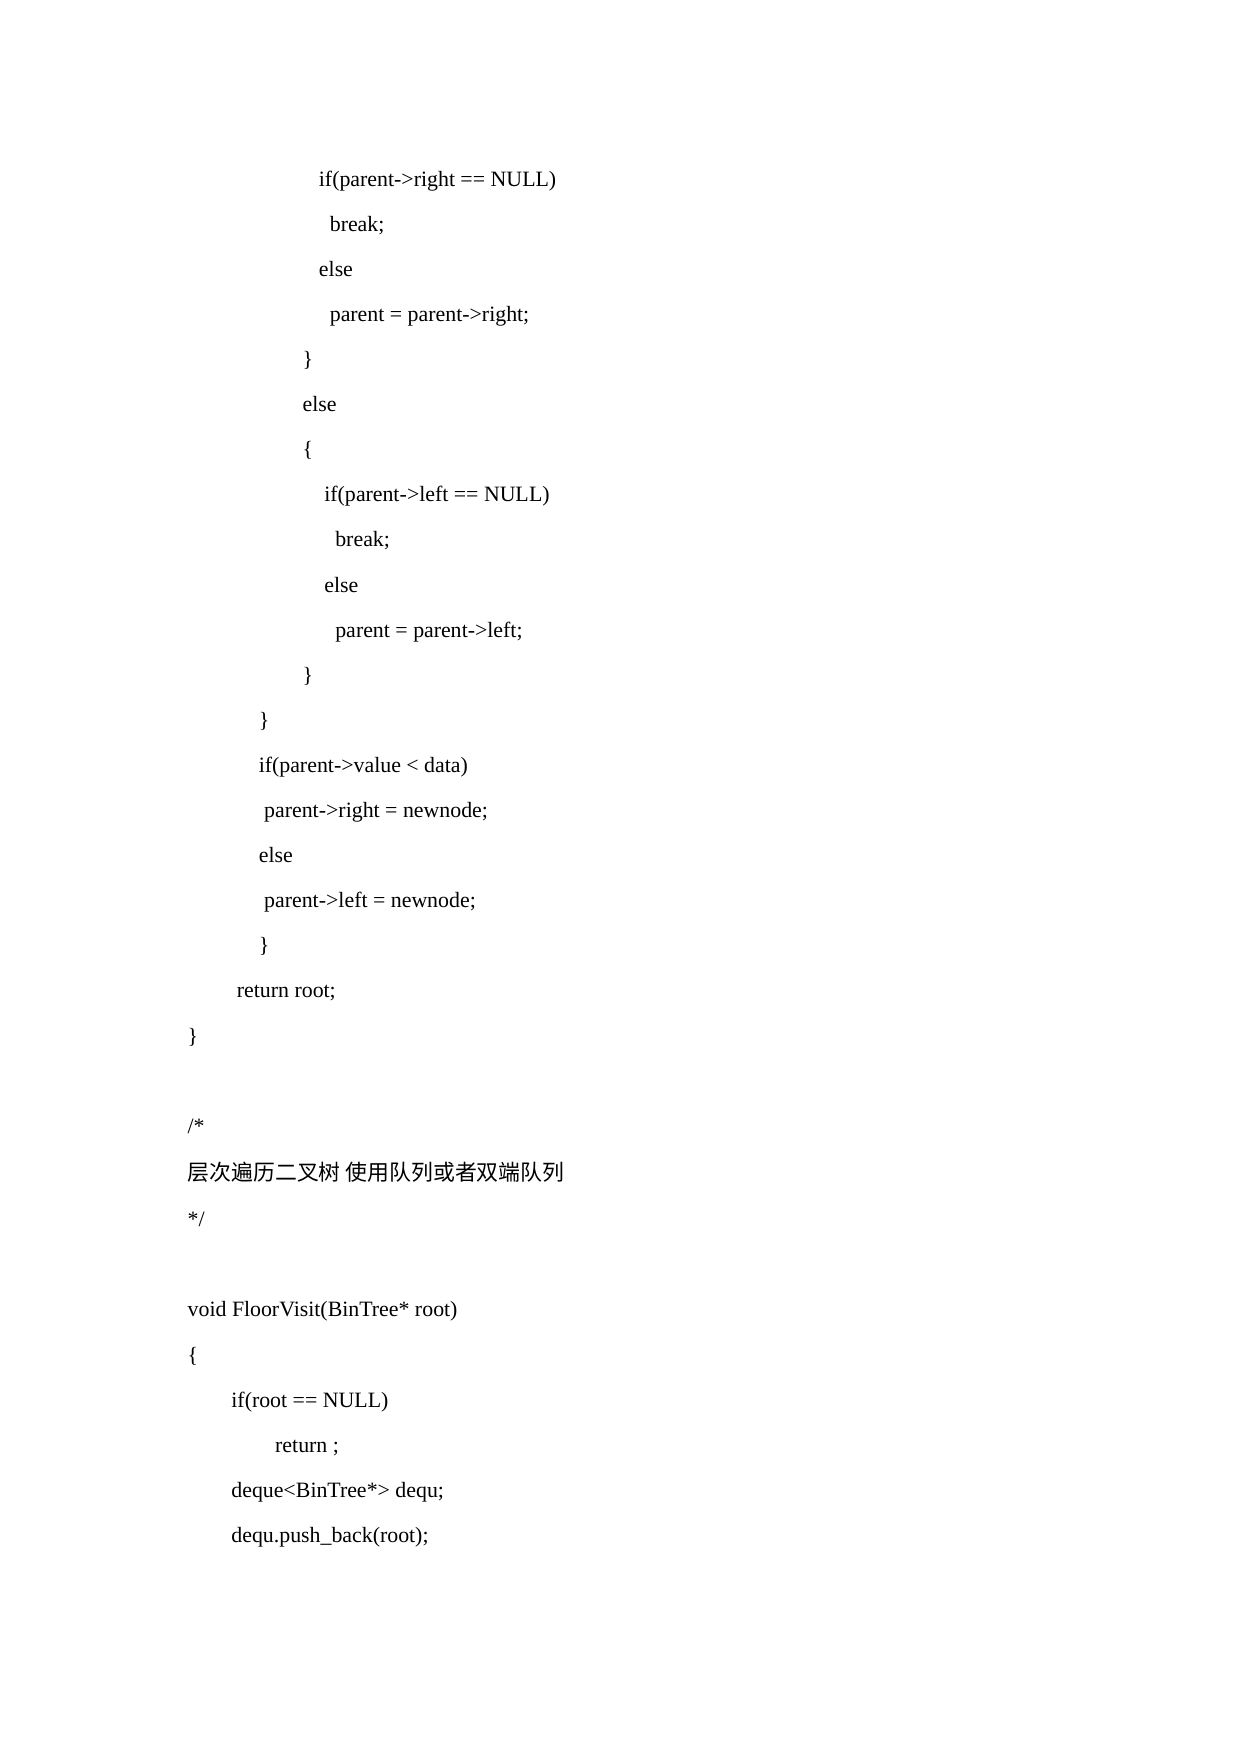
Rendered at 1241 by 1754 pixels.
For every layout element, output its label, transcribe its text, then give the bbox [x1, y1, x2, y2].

text dequ.push_back(root); [187, 1518, 1053, 1551]
text parent->right = newnode; [187, 793, 1053, 826]
text } [187, 1019, 1053, 1051]
text } [187, 703, 1053, 736]
text if(parent->right == NULL) [187, 162, 1053, 194]
text void FloorVisit(BinTree* root) [187, 1293, 1053, 1325]
text return root; [187, 974, 1053, 1006]
text */ [187, 1203, 1053, 1235]
text deque<BinTree*> dequ; [187, 1473, 1053, 1506]
text else [187, 838, 1053, 871]
text 层次遍历二叉树 使用队列或者双端队列 [187, 1154, 1053, 1187]
text else [187, 252, 1053, 285]
text { [187, 433, 1053, 465]
text if(parent->left == NULL) [187, 478, 1053, 510]
text if(parent->value < data) [187, 748, 1053, 781]
text } [187, 342, 1053, 375]
text } [187, 929, 1053, 961]
text return ; [187, 1428, 1053, 1461]
text else [187, 568, 1053, 600]
text { [187, 1338, 1053, 1370]
text else [187, 387, 1053, 420]
text parent = parent->left; [187, 613, 1053, 646]
text parent = parent->right; [187, 297, 1053, 330]
text break; [187, 523, 1053, 555]
text /* [187, 1109, 1053, 1142]
text break; [187, 207, 1053, 239]
text parent->left = newnode; [187, 884, 1053, 916]
text } [187, 658, 1053, 691]
text if(root == NULL) [187, 1383, 1053, 1416]
